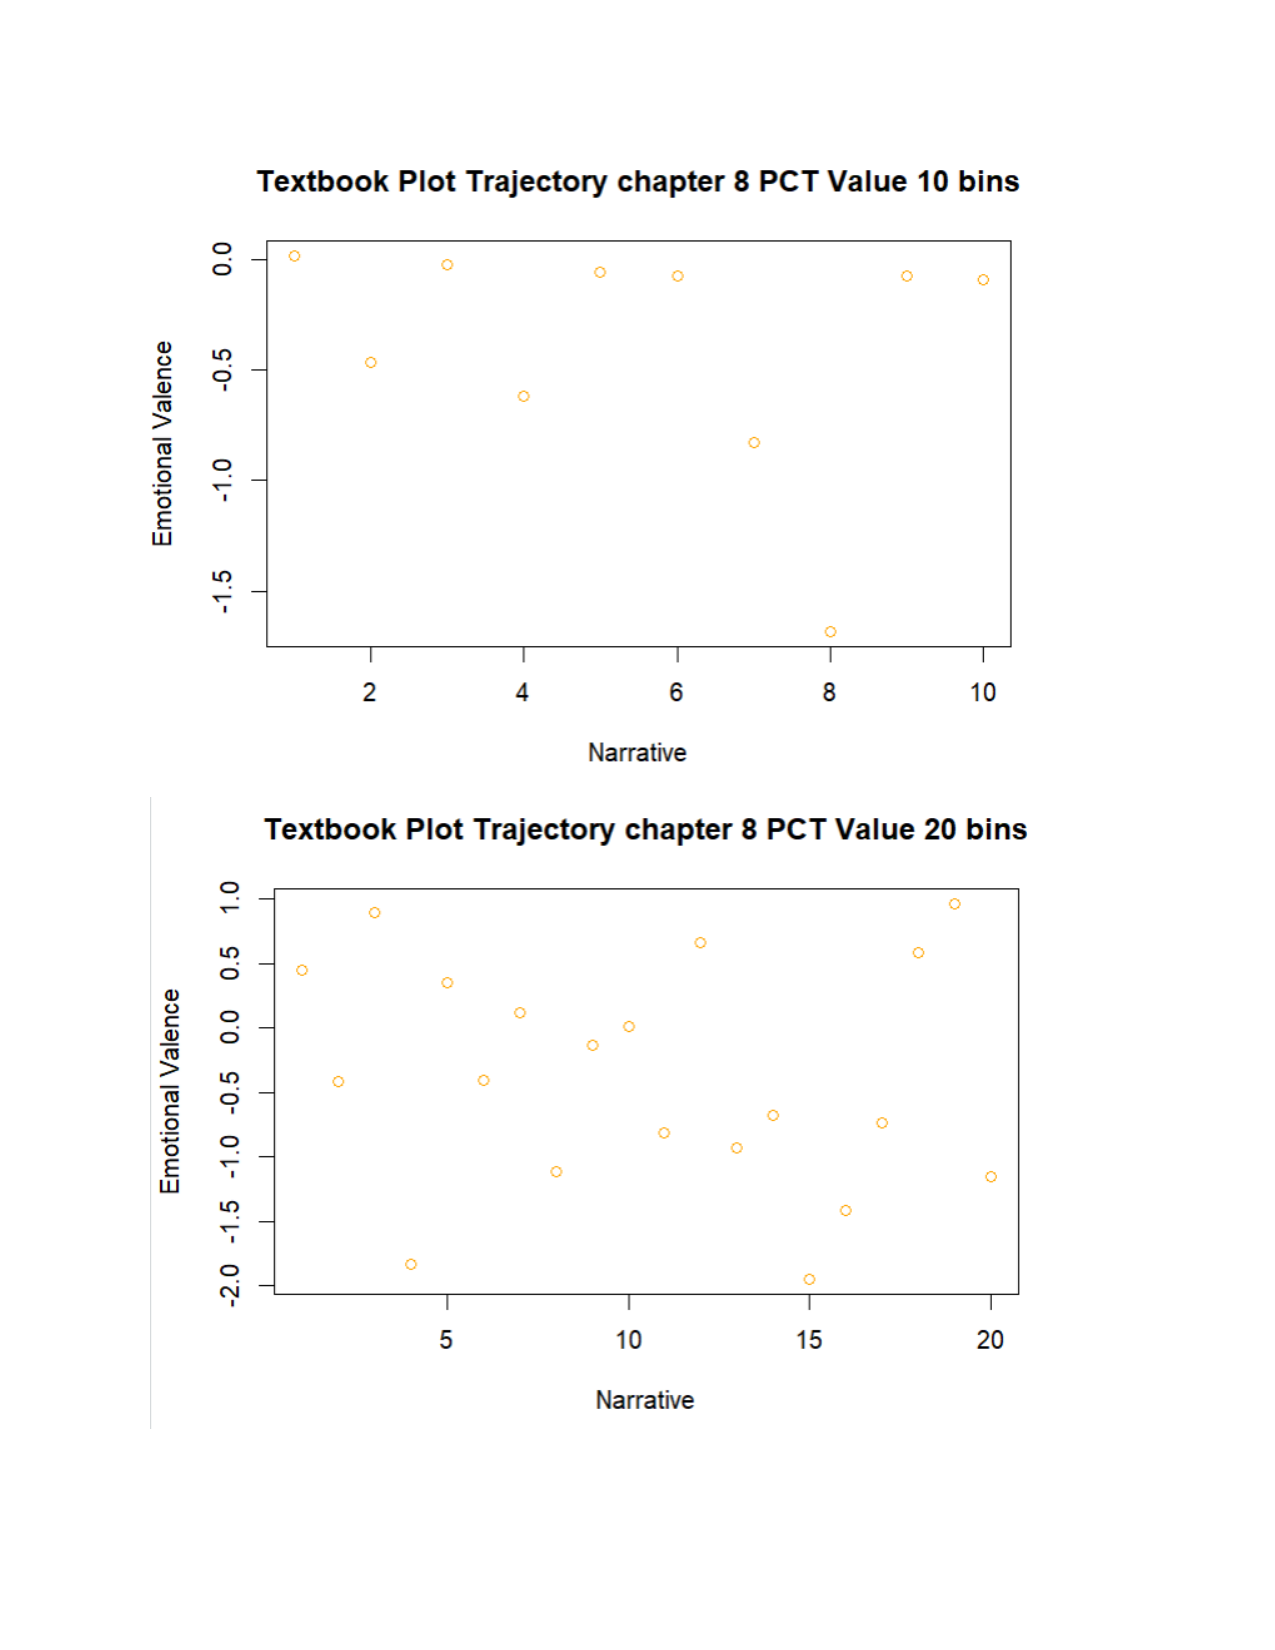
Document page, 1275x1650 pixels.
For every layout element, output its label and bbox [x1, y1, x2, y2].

picture [150, 150, 1073, 779]
picture [150, 797, 1062, 1429]
